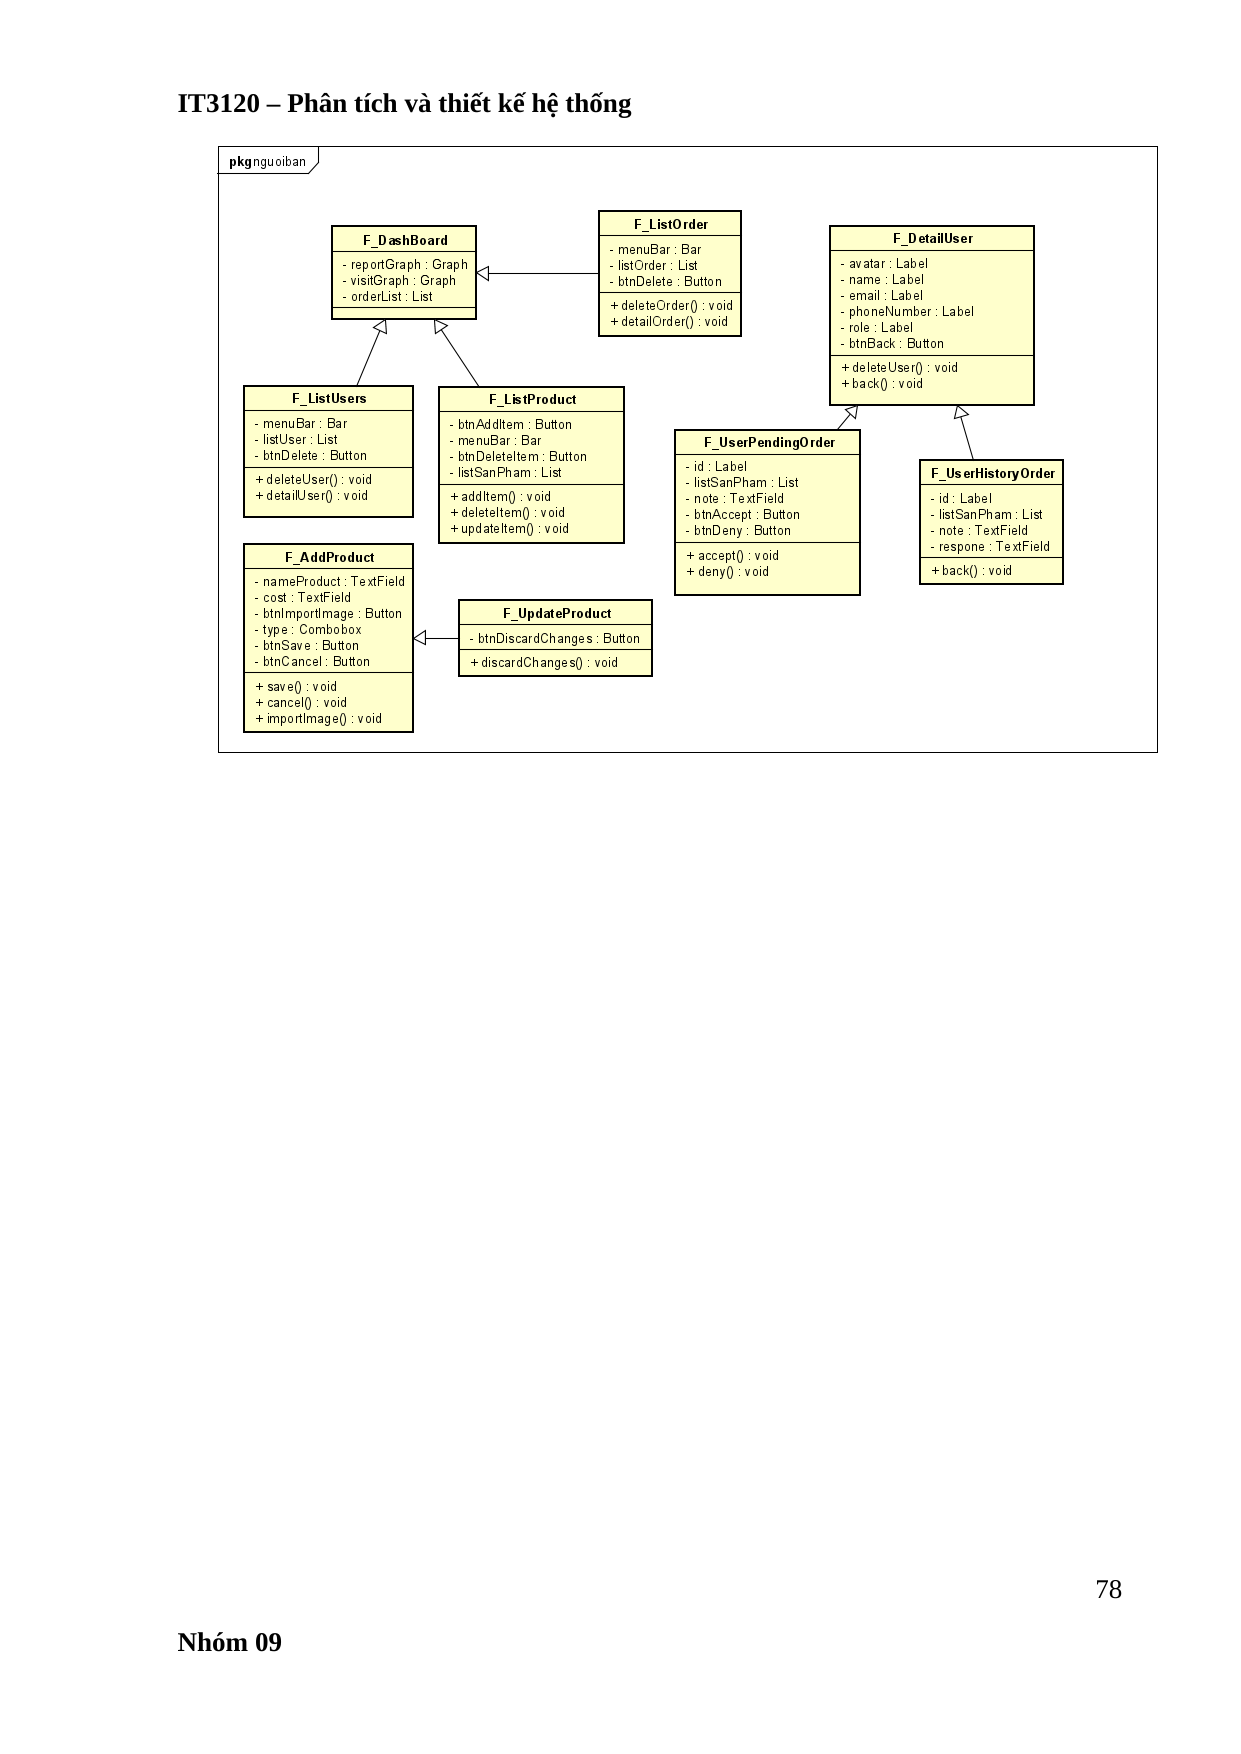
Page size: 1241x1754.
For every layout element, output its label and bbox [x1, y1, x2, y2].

picture [215, 142, 1161, 757]
